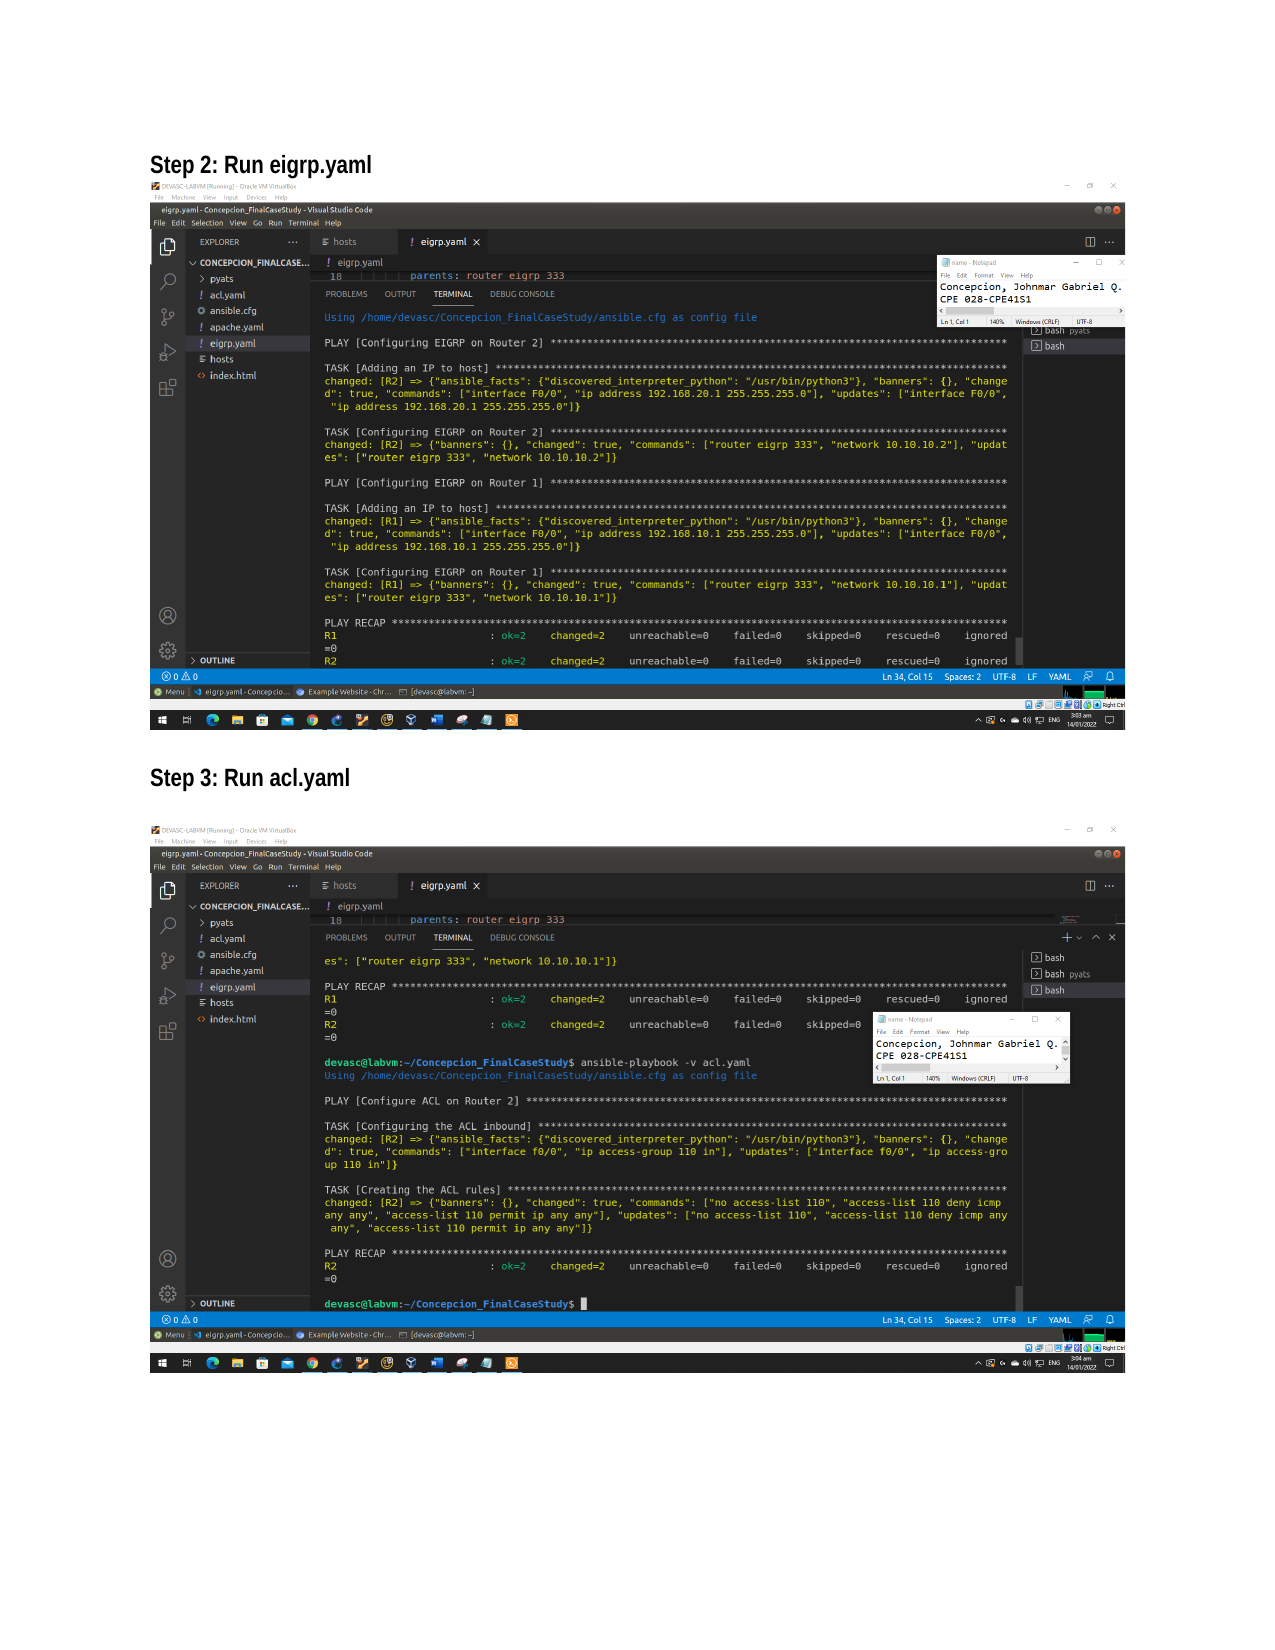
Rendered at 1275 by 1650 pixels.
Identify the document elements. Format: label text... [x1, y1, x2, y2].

picture [150, 181, 1125, 730]
text Step 2: Run eigrp.yaml [150, 150, 1125, 179]
picture [150, 824, 1125, 1373]
text Step 3: Run acl.yaml [150, 762, 1125, 791]
